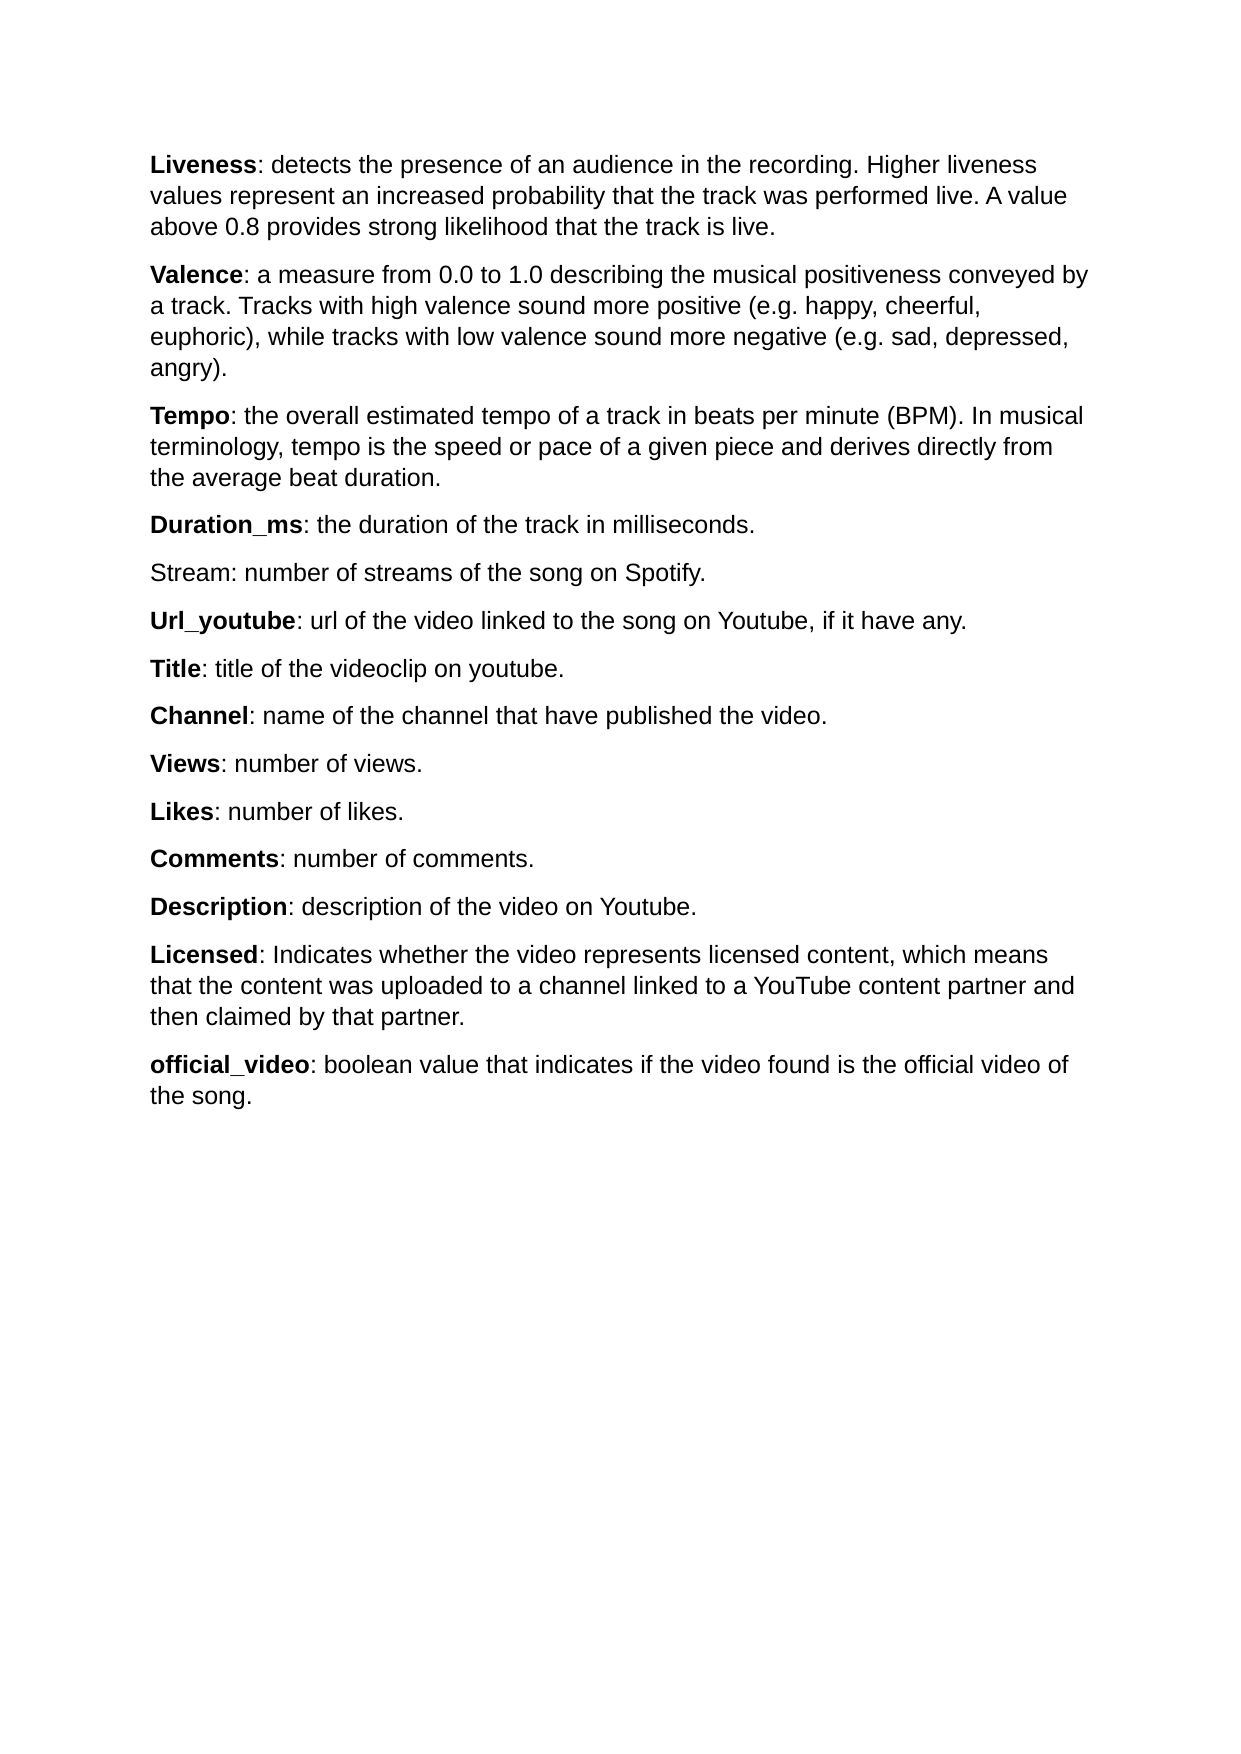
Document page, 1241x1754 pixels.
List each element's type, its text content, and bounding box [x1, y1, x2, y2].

text Tempo: the overall estimated tempo of a track in beats per minute (BPM). In musical terminology, tempo is the speed or pace of a given piece and derives directly from the average beat duration. [150, 401, 1090, 491]
text Licensed: Indicates whether the video represents licensed content, which means that the content was uploaded to a channel linked to a YouTube content partner and then claimed by that partner. [150, 940, 1090, 1031]
text Channel: name of the channel that have published the video. [150, 701, 1090, 730]
text Title: title of the videoclip on youtube. [150, 653, 1090, 682]
text official_video: boolean value that indicates if the video found is the official video of the song. [150, 1049, 1090, 1109]
text Comments: number of comments. [150, 844, 1090, 873]
text Likes: number of likes. [150, 797, 1090, 825]
text Views: number of views. [150, 749, 1090, 778]
text Liveness: detects the presence of an audience in the recording. Higher liveness values represent an increased probability that the track was performed live. A value above 0.8 provides strong likelihood that the track is live. [150, 150, 1090, 241]
text Stream: number of streams of the song on Spotify. [150, 558, 1090, 587]
text Duration_ms: the duration of the track in milliseconds. [150, 510, 1090, 539]
text Url_youtube: url of the video linked to the song on Youtube, if it have any. [150, 606, 1090, 634]
text Valence: a measure from 0.0 to 1.0 describing the musical positiveness conveyed by a track. Tracks with high valence sound more positive (e.g. happy, cheerful, euphoric), while tracks with low valence sound more negative (e.g. sad, depressed, angry). [150, 260, 1090, 382]
text Description: description of the video on Youtube. [150, 892, 1090, 921]
